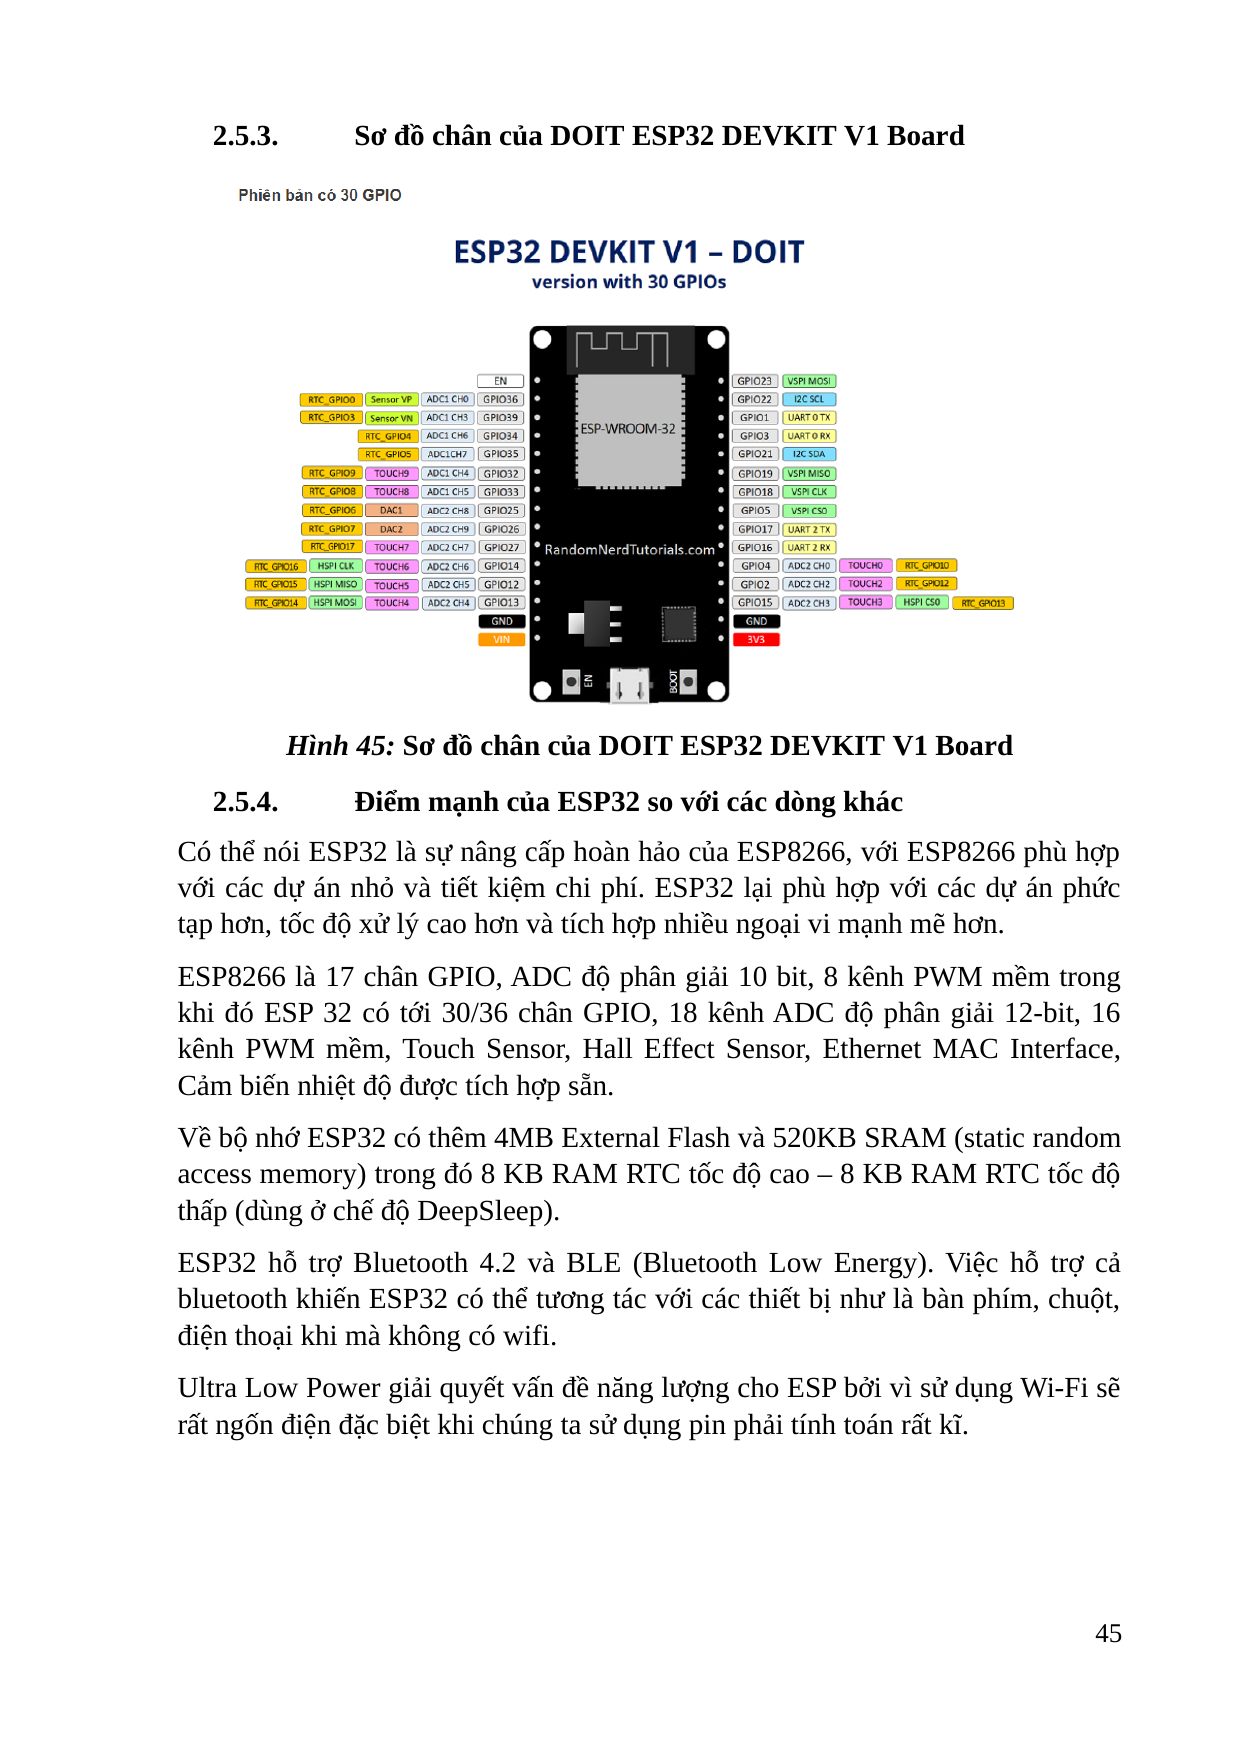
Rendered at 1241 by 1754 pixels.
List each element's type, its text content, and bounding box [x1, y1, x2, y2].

text Có thể nói ESP32 là sự nâng cấp hoàn hảo của ESP8266, với ESP8266 phù hợp với các dự án nhỏ và tiết kiệm chi phí. ESP32 lại phù hợp với các dự án phức tạp hơn, tốc độ xử lý cao hơn và tích hợp nhiều ngoại vi mạnh mẽ hơn. [177, 834, 1122, 940]
text ESP32 hỗ trợ Bluetooth 4.2 và BLE (Bluetooth Low Energy). Việc hỗ trợ cả bluetooth khiến ESP32 có thể tương tác với các thiết bị như là bàn phím, chuột, điện thoại khi mà không có wifi. [177, 1246, 1122, 1351]
text ESP8266 là 17 chân GPIO, ADC độ phân giải 10 bit, 8 kênh PWM mềm trong khi đó ESP 32 có tới 30/36 chân GPIO, 18 kênh ADC độ phân giải 12-bit, 16 kênh PWM mềm, Touch Sensor, Hall Effect Sensor, Ethernet MAC Interface, Cảm biến nhiệt độ được tích hợp sẵn. [177, 959, 1122, 1101]
subtitle Sơ đồ chân của DOIT ESP32 DEVKIT V1 Board [183, 118, 1122, 152]
subtitle Điểm mạnh của ESP32 so với các dòng khác [183, 784, 1122, 818]
picture [177, 167, 1030, 709]
text Về bộ nhớ ESP32 có thêm 4MB External Flash và 520KB SRAM (static random access memory) trong đó 8 KB RAM RTC tốc độ cao – 8 KB RAM RTC tốc độ thấp (dùng ở chế độ DeepSleep). [177, 1120, 1122, 1226]
text Ultra Low Power giải quyết vấn đề năng lượng cho ESP bởi vì sử dụng Wi-Fi sẽ rất ngốn điện đặc biệt khi chúng ta sử dụng pin phải tính toán rất kĩ. [177, 1371, 1122, 1440]
